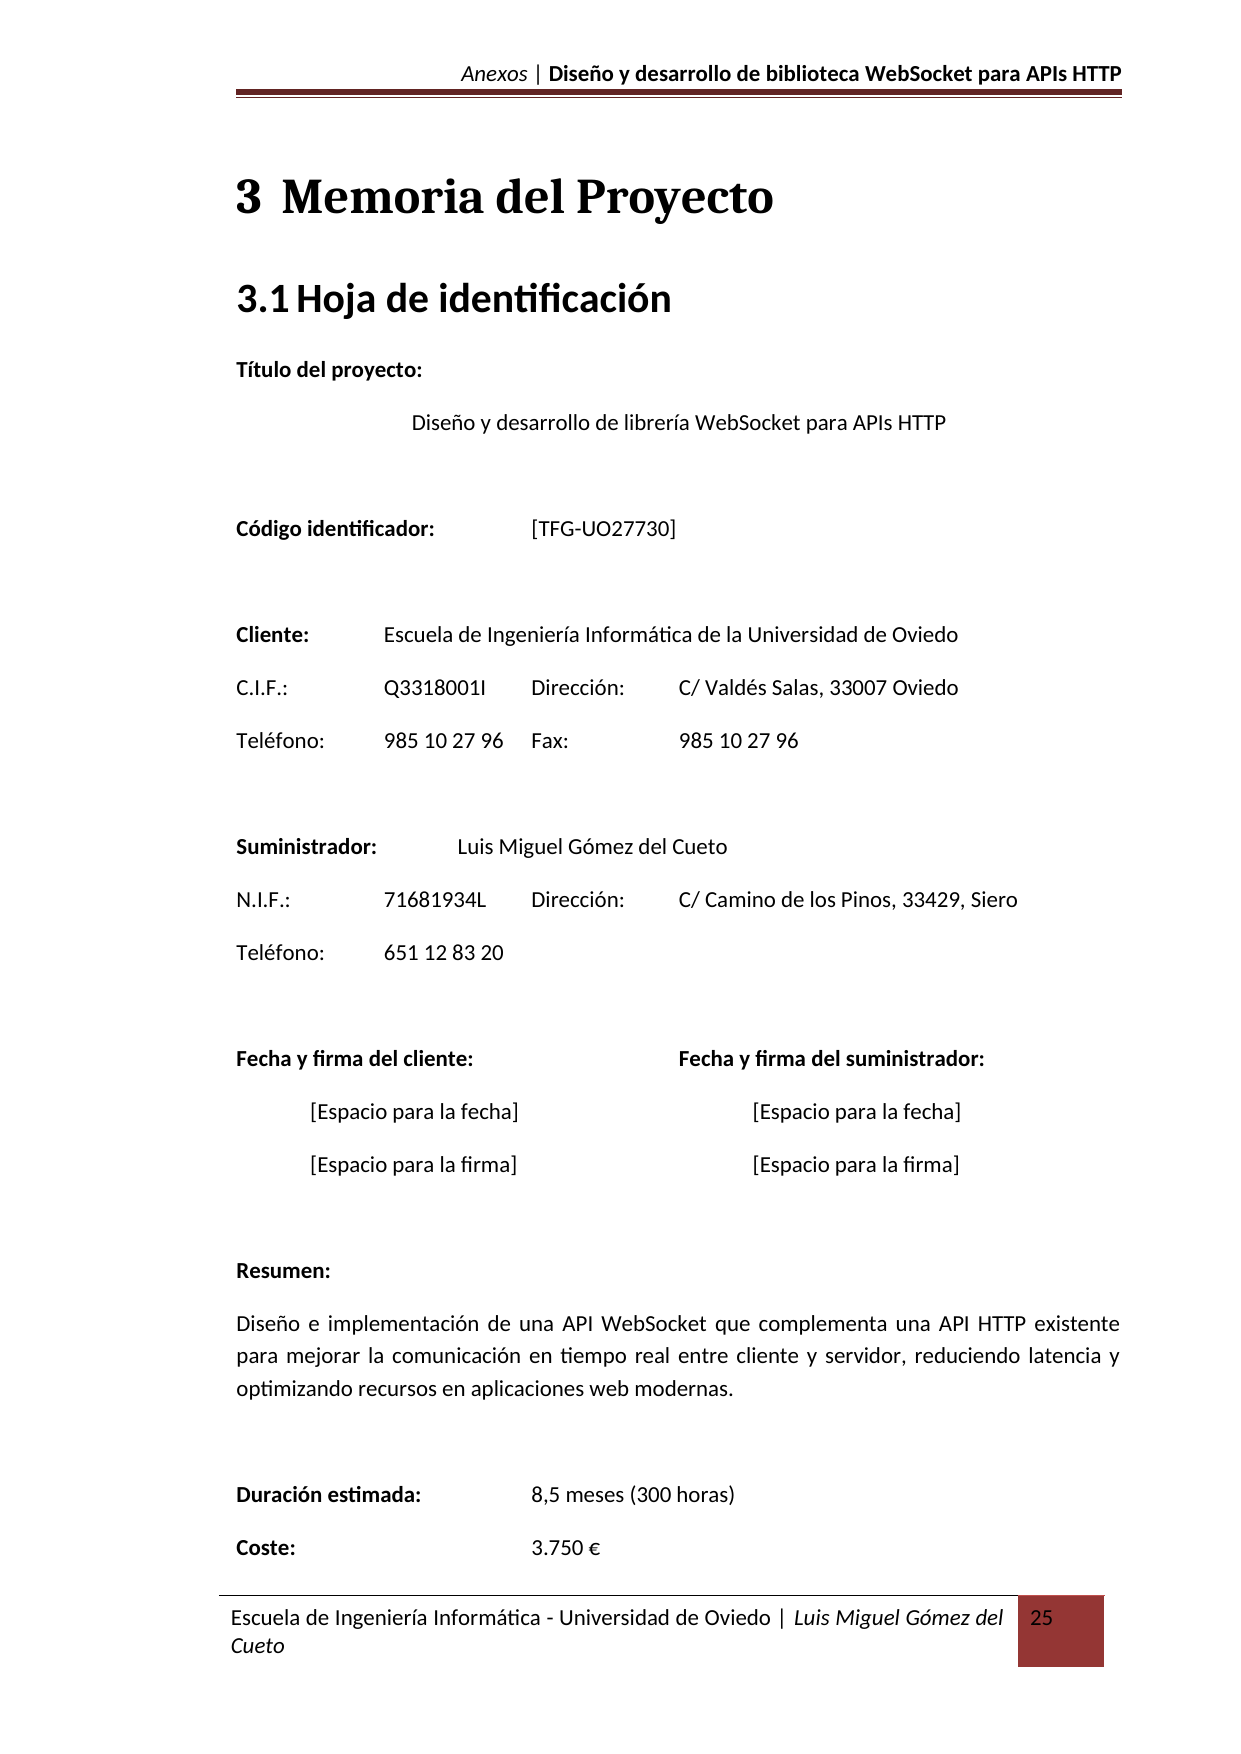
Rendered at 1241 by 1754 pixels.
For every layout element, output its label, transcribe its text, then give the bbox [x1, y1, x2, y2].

text C.I.F.: Q3318001I Dirección: C/ Valdés Salas, 33007 Oviedo [236, 673, 1122, 701]
text Código identificador: [TFG-UO27730] [236, 514, 1122, 542]
subtitle Memoria del Proyecto [236, 168, 1122, 226]
text Título del proyecto: [236, 355, 1122, 383]
text Diseño e implementación de una API WebSocket que complementa una API HTTP existente para mejorar la comunicación en tiempo real entre cliente y servidor, reduciendo latencia y optimizando recursos en aplicaciones web modernas. [236, 1309, 1122, 1402]
text Teléfono: 651 12 83 20 [236, 938, 1122, 966]
text Suministrador: Luis Miguel Gómez del Cueto [236, 832, 1122, 860]
text Resumen: [236, 1256, 1122, 1284]
text Teléfono: 985 10 27 96 Fax: 985 10 27 96 [236, 726, 1122, 754]
subtitle Hoja de identificación [236, 272, 1122, 322]
text Duración estimada: 8,5 meses (300 horas) [236, 1480, 1122, 1508]
text N.I.F.: 71681934L Dirección: C/ Camino de los Pinos, 33429, Siero [236, 885, 1122, 913]
text [Espacio para la firma] [Espacio para la firma] [236, 1150, 1122, 1178]
text Cliente: Escuela de Ingeniería Informática de la Universidad de Oviedo [236, 620, 1122, 648]
text [Espacio para la fecha] [Espacio para la fecha] [236, 1097, 1122, 1125]
text Coste: 3.750 € [236, 1533, 1122, 1561]
text Diseño y desarrollo de librería WebSocket para APIs HTTP [236, 408, 1122, 436]
text Fecha y firma del cliente: Fecha y firma del suministrador: [236, 1044, 1122, 1072]
